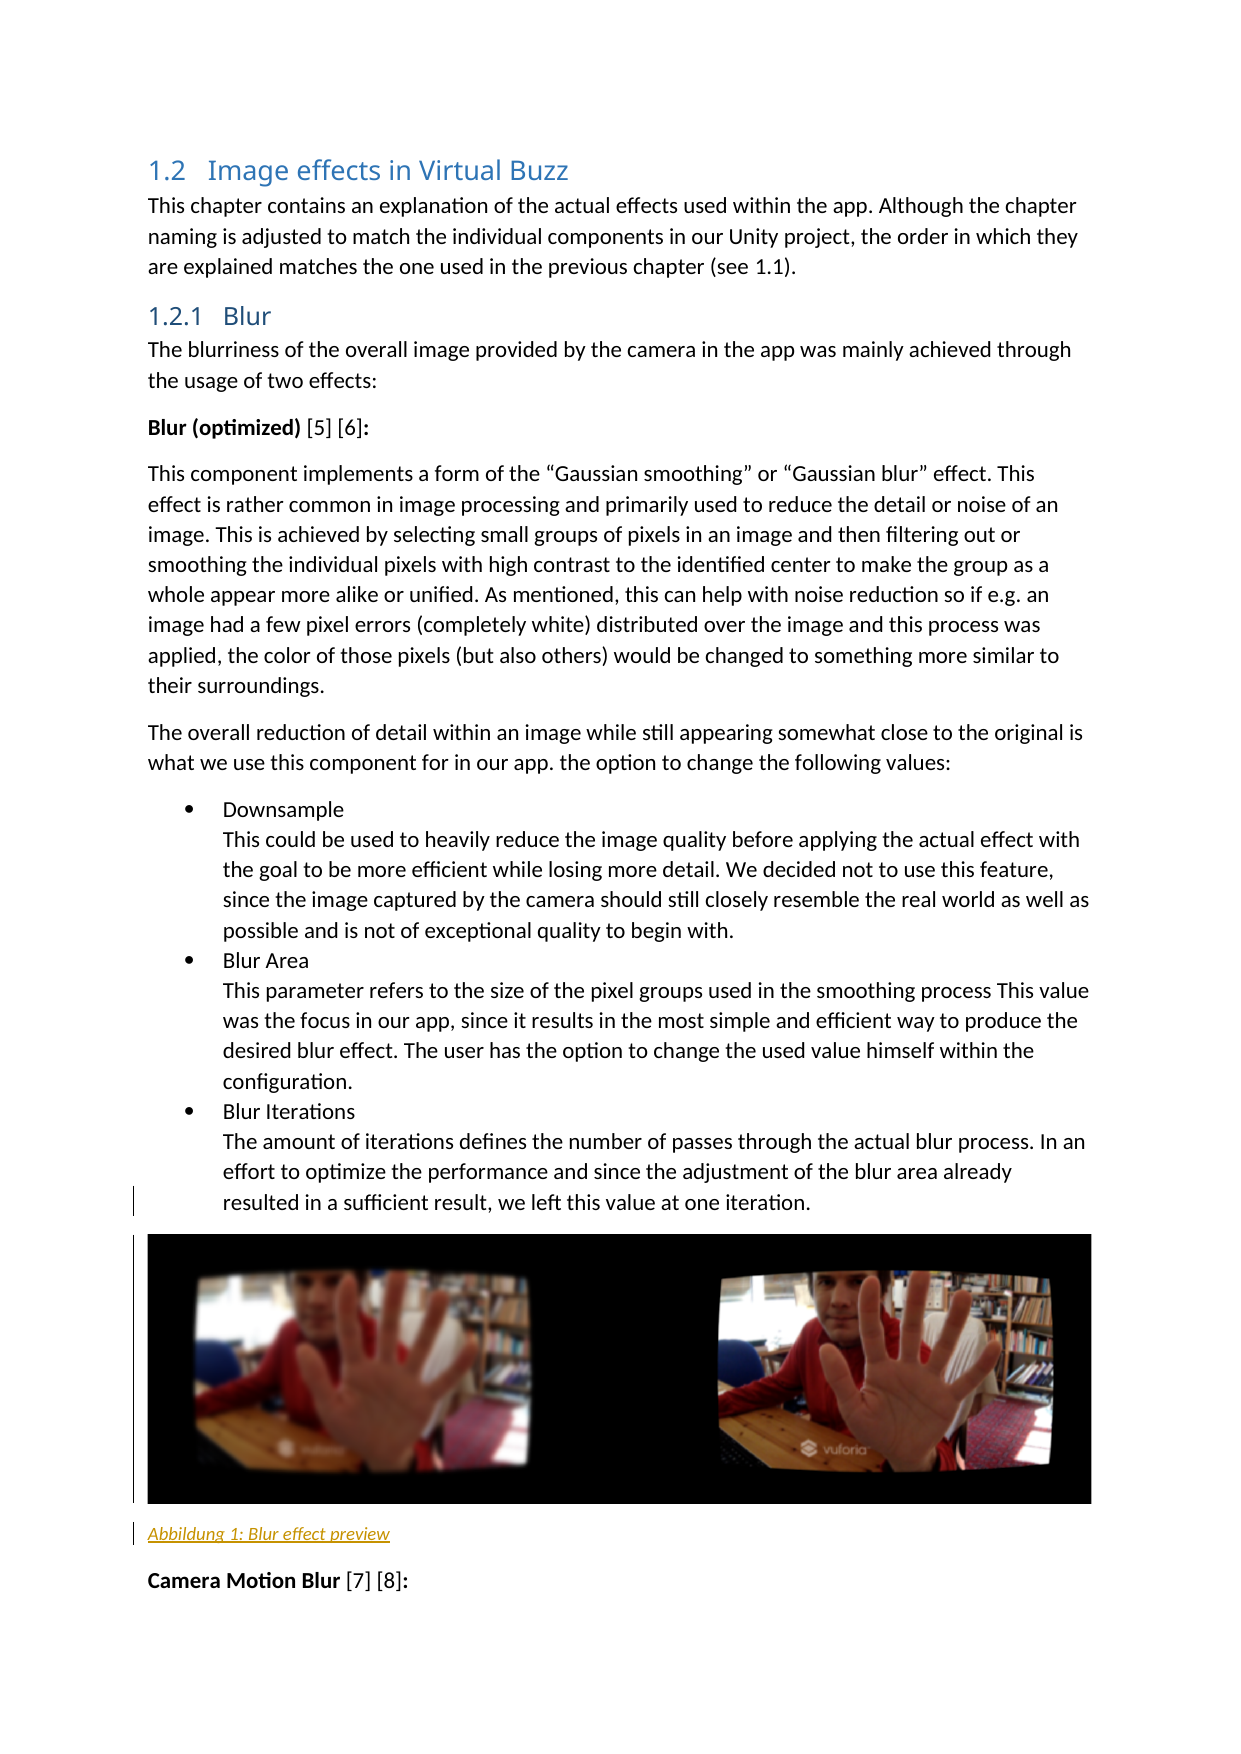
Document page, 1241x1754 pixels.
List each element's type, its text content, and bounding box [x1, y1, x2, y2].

text Camera Motion Blur: [148, 1566, 1093, 1594]
picture [147, 1234, 1092, 1504]
text This chapter contains an explanation of the actual effects used within the app. Although the chapter naming is adjusted to match the individual components in our Unity project, the order in which they are explained matches the one used in the previous chapter (see 7.1). [148, 192, 1093, 280]
list Blur Iterations [185, 1097, 1093, 1125]
list Blur Area [185, 946, 1093, 974]
list This could be used to heavily reduce the image quality before applying the actual effect with the goal to be more efficient while losing more detail. We decided not to use this feature, since the image captured by the camera should still closely resemble the real world as well as possible and is not of exceptional quality to begin with. [223, 825, 1093, 944]
list Downsample [185, 795, 1093, 823]
subtitle Blur [148, 299, 1093, 333]
list The amount of iterations defines the number of passes through the actual blur process. In an effort to optimize the performance and since the adjustment of the blur area already resulted in a sufficient result, we left this value at one iteration. [223, 1127, 1093, 1216]
text The blurriness of the overall image provided by the camera in the app was mainly achieved through the usage of two effects: [148, 336, 1093, 394]
subtitle Image effects in Virtual Buzz [148, 152, 1093, 189]
text The overall reduction of detail within an image while still appearing somewhat close to the original is what we use this component for in our app. the option to change the following values: [148, 718, 1093, 776]
list This parameter refers to the size of the pixel groups used in the smoothing process This value was the focus in our app, since it results in the most simple and efficient way to produce the desired blur effect. The user has the option to change the used value himself within the configuration. [223, 976, 1093, 1095]
text This component implements a form of the “Gaussian smoothing” or “Gaussian blur” effect. This effect is rather common in image processing and primarily used to reduce the detail or noise of an image. This is achieved by selecting small groups of pixels in an image and then filtering out or smoothing the individual pixels with high contrast to the identified center to make the group as a whole appear more alike or unified. As mentioned, this can help with noise reduction so if e.g. an image had a few pixel errors (completely white) distributed over the image and this process was applied, the color of those pixels (but also others) would be changed to something more similar to their surroundings. [148, 459, 1093, 699]
text Blur (optimized): [148, 413, 1093, 441]
